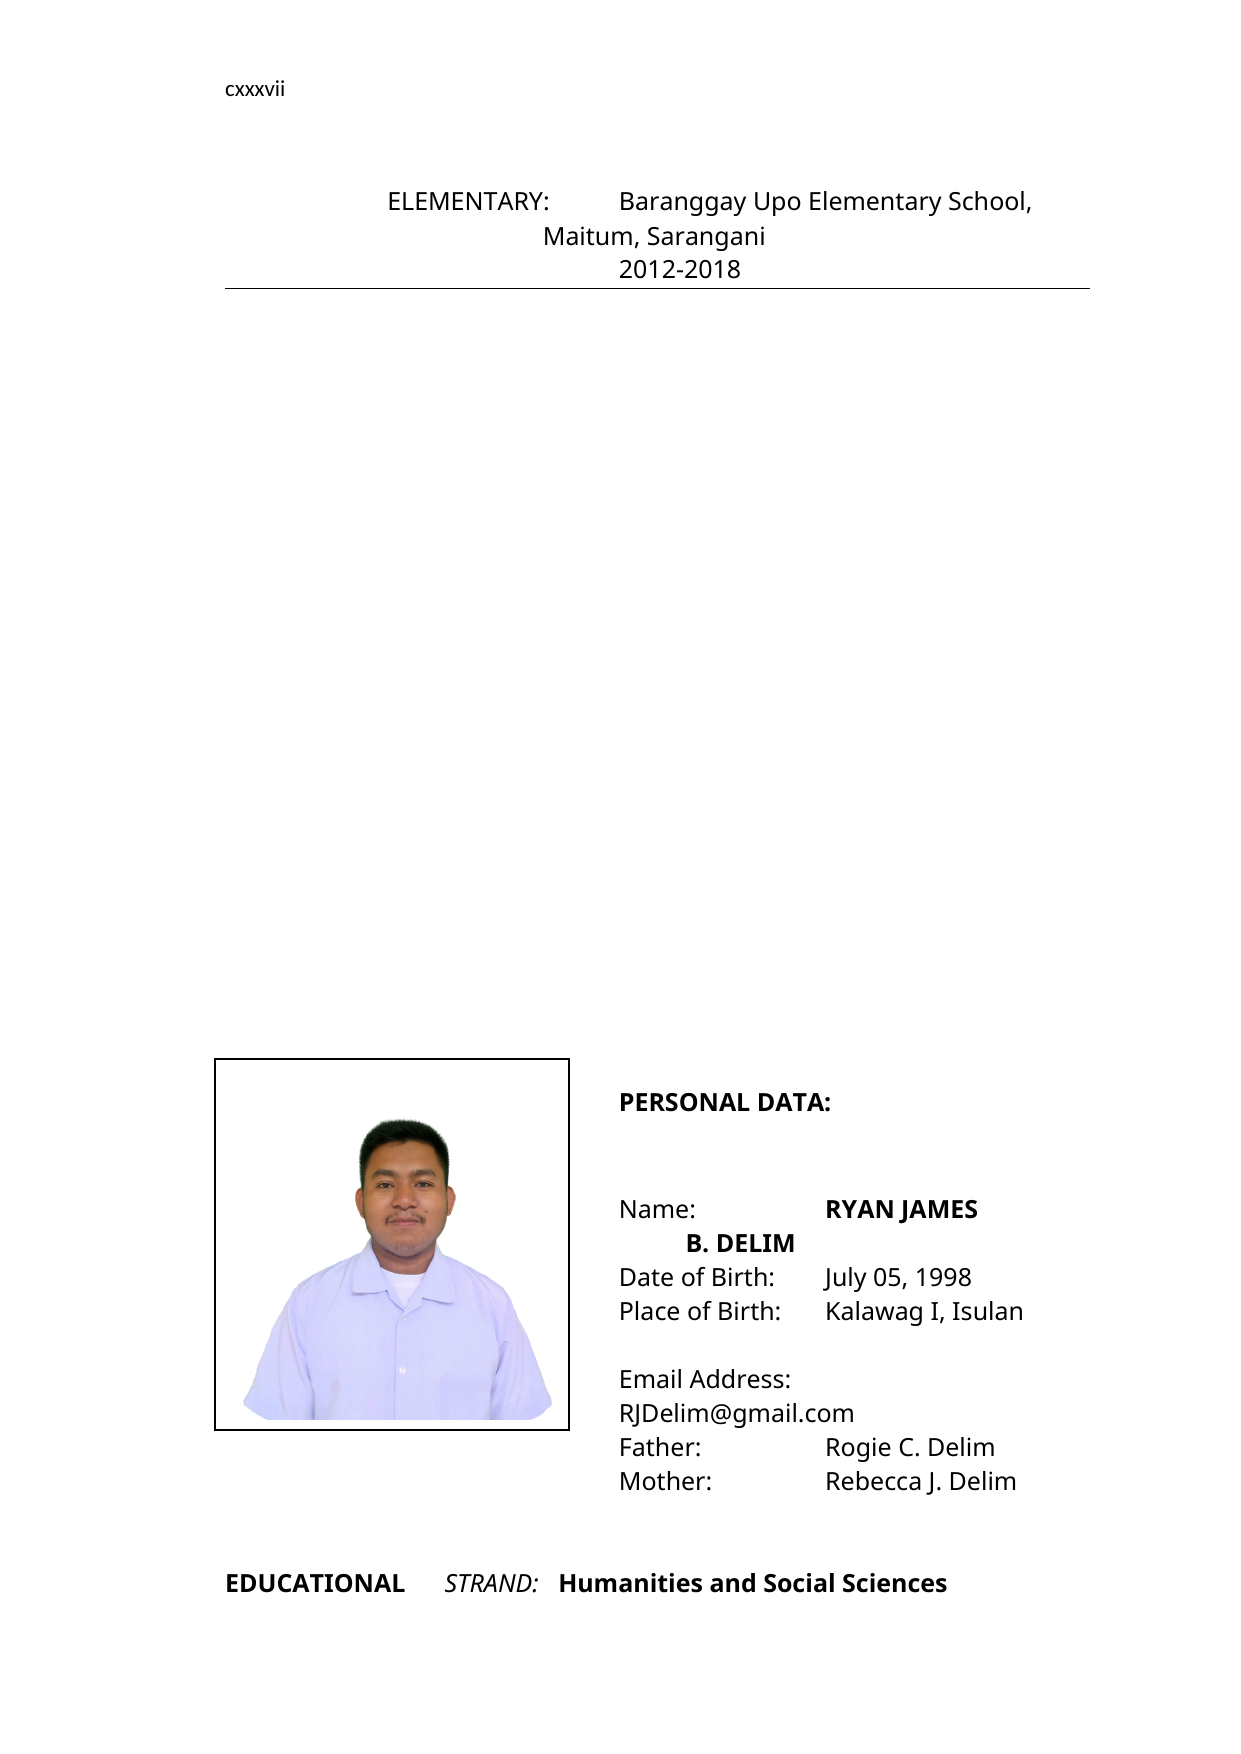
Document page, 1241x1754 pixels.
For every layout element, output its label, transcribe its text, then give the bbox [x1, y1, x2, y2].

text Father: Rogie C. Delim [225, 1430, 1090, 1464]
text 2012-2018 [225, 252, 1090, 288]
text Maitum, Sarangani [225, 218, 1090, 252]
text PERSONAL DATA: [570, 1084, 1090, 1118]
text EDUCATIONAL STRAND: Humanities and Social Sciences [225, 1566, 1090, 1600]
text Mother: Rebecca J. Delim [225, 1464, 1090, 1498]
text B. DELIM [570, 1225, 1090, 1259]
text RJDelim@gmail.com [570, 1396, 1090, 1430]
text Email Address: [570, 1362, 1090, 1396]
text Date of Birth: July 05, 1998 [570, 1259, 1090, 1293]
text Name: RYAN JAMES [570, 1191, 1090, 1225]
picture [230, 1068, 558, 1420]
text ELEMENTARY: Baranggay Upo Elementary School, [225, 184, 1090, 218]
text Place of Birth: Kalawag I, Isulan Sultan Kudarat [570, 1293, 1090, 1362]
